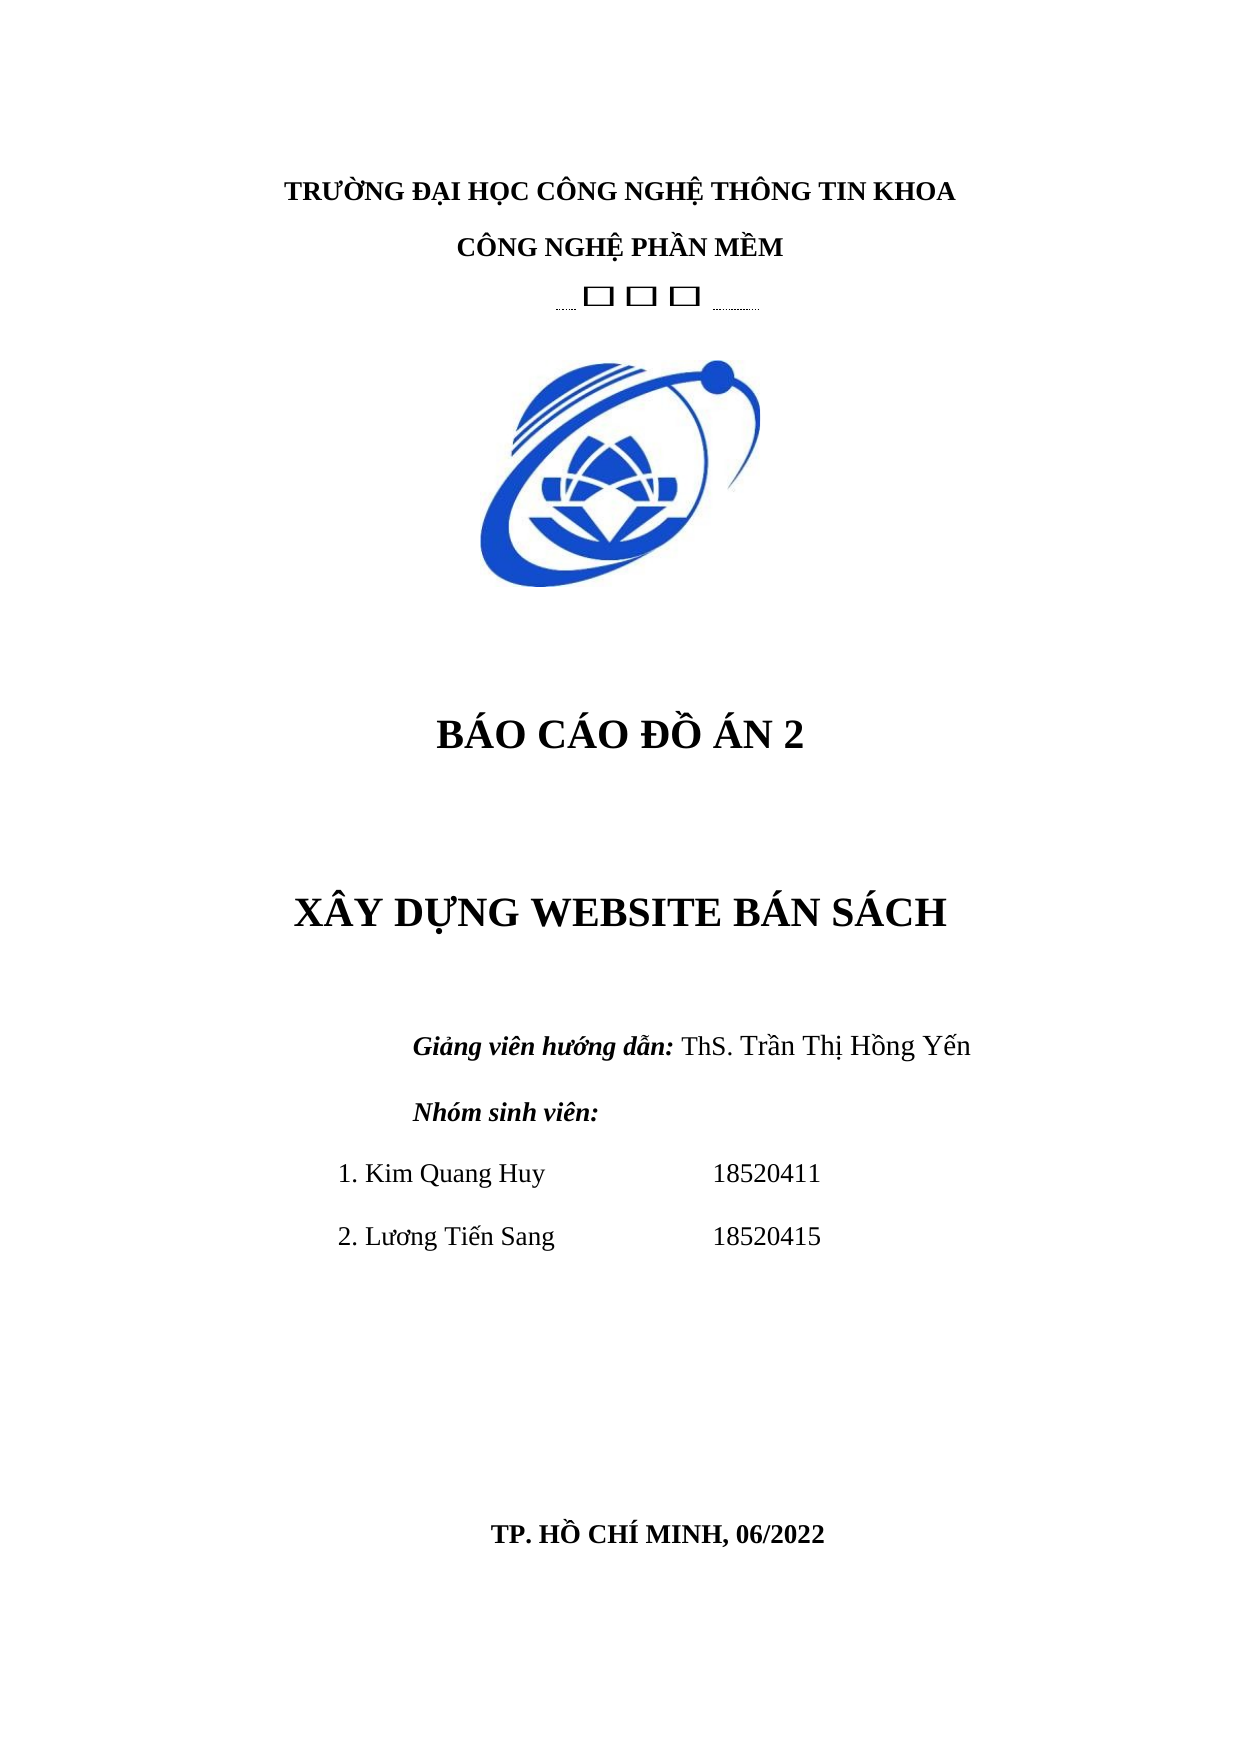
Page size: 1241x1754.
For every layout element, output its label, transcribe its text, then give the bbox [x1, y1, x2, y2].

text Nhóm sinh viên: [338, 1096, 1122, 1127]
text CÔNG NGHỆ PHẦN MỀM [118, 231, 1122, 262]
picture [480, 360, 761, 587]
text  [118, 278, 1122, 315]
subtitle BÁO CÁO ĐỒ ÁN 2 [118, 709, 1122, 757]
text TRƯỜNG ĐẠI HỌC CÔNG NGHỆ THÔNG TIN KHOA [118, 175, 1122, 206]
text XÂY DỰNG WEBSITE BÁN SÁCH [118, 887, 1122, 935]
list Kim Quang Huy 18520411 [338, 1157, 1122, 1189]
list Lương Tiến Sang 18520415 [338, 1220, 1122, 1251]
text Giảng viên hướng dẫn: ThS. Trần Thị Hồng Yến [338, 1028, 1122, 1062]
text TP. HỒ CHÍ MINH, 06/2022 [118, 1518, 1122, 1549]
